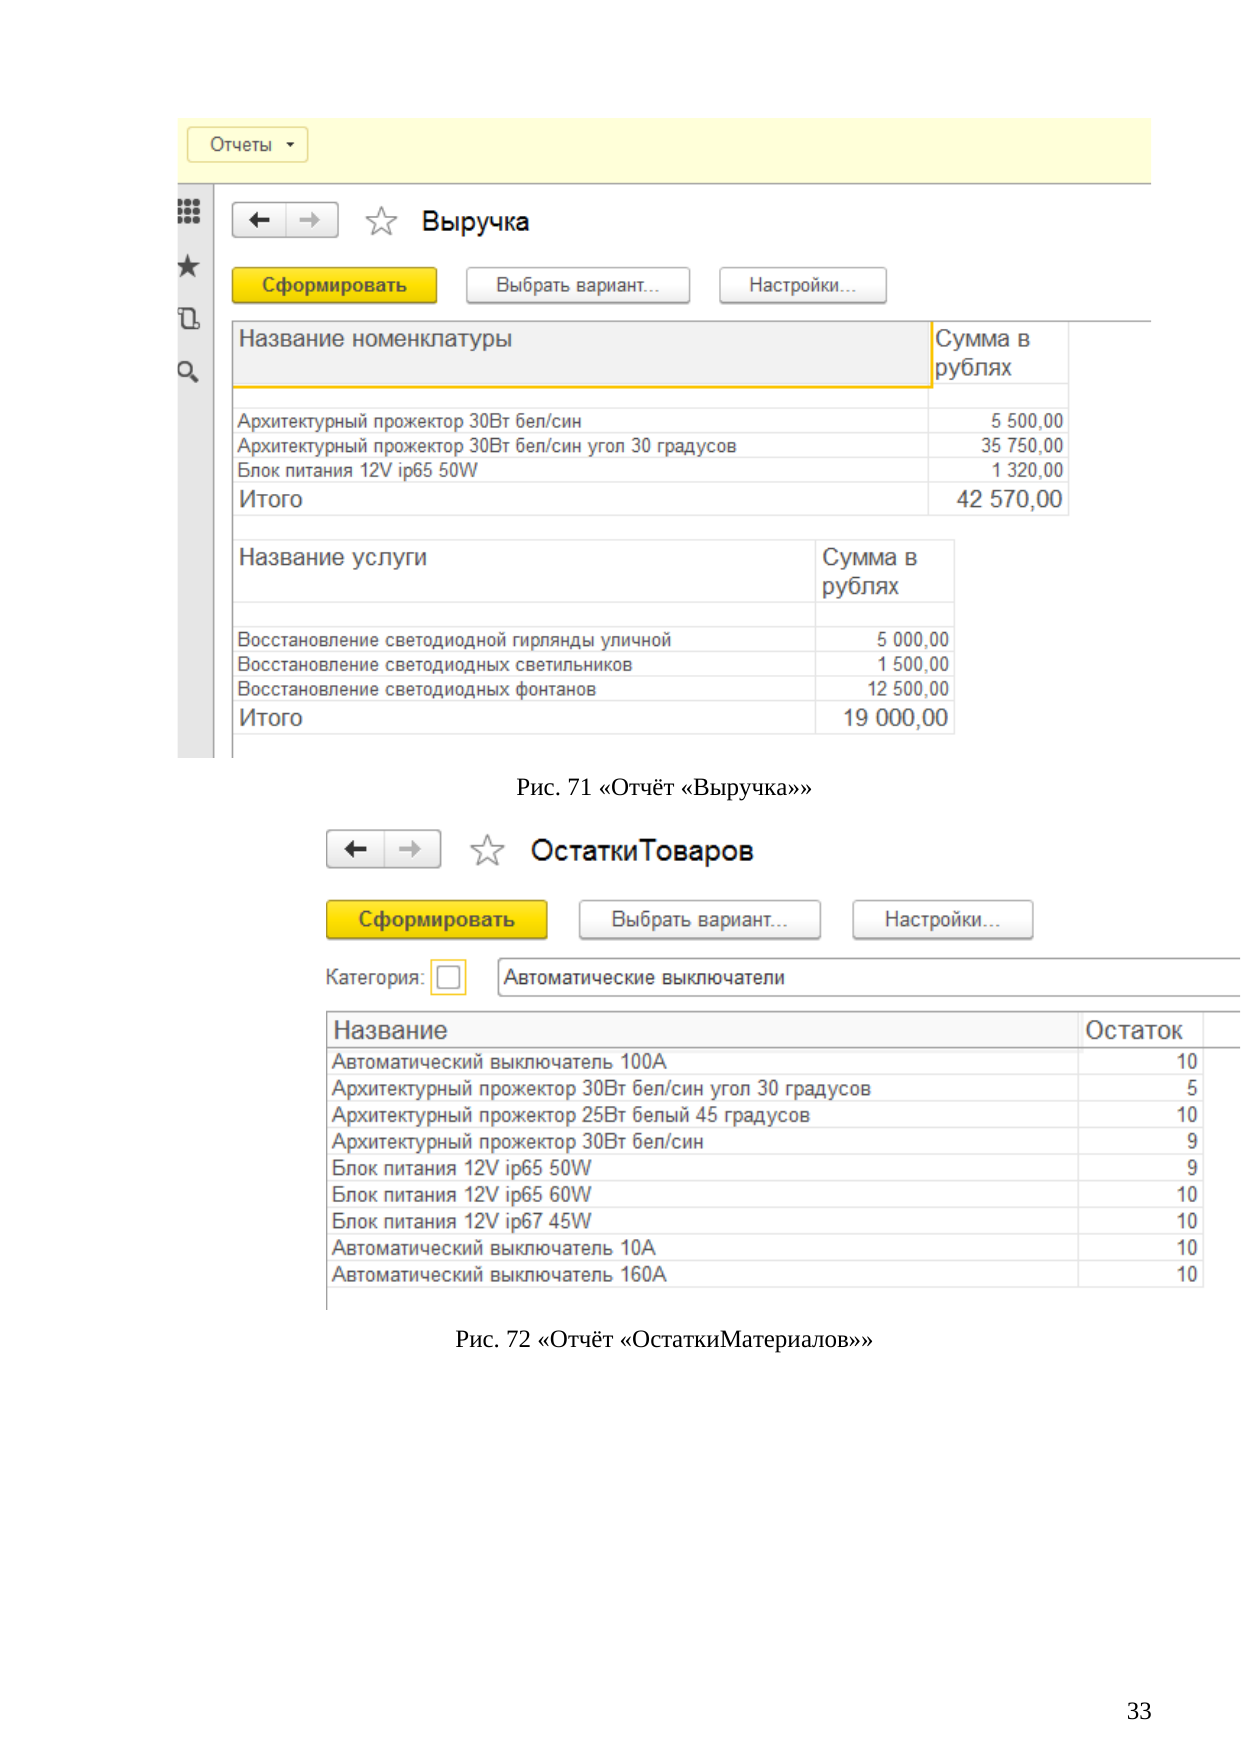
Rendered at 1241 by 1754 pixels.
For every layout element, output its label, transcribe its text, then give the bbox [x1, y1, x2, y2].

text Рис. 72 «Отчёт «ОстаткиМатериалов»» [177, 1324, 1152, 1353]
picture [177, 118, 1152, 758]
text Рис. 71 «Отчёт «Выручка»» [177, 772, 1152, 800]
picture [326, 814, 1241, 1310]
